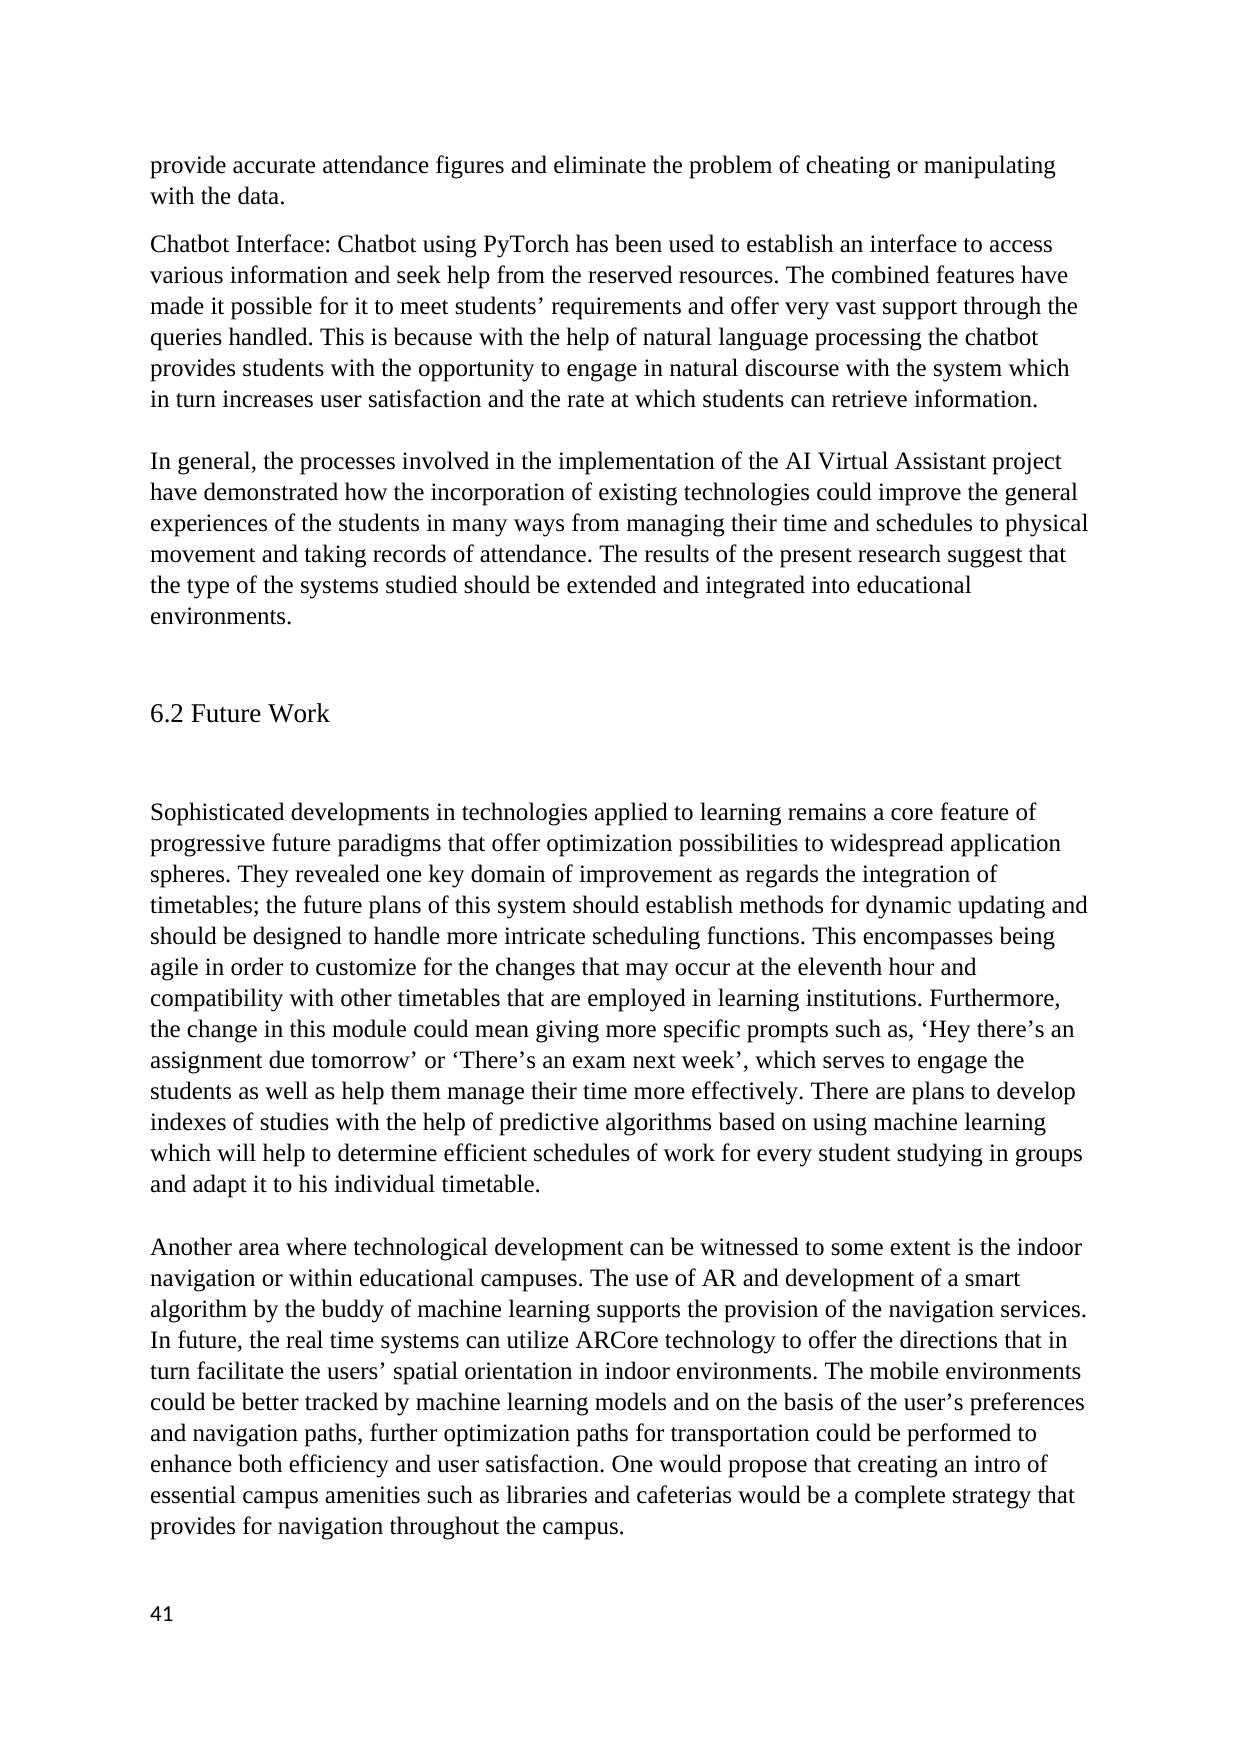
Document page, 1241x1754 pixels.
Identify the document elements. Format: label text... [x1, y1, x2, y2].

text 6.2 Future Work [150, 697, 1090, 728]
text Sophisticated developments in technologies applied to learning remains a core feature of progressive future paradigms that offer optimization possibilities to widespread application spheres. They revealed one key domain of improvement as regards the integration of timetables; the future plans of this system should establish methods for dynamic updating and should be designed to handle more intricate scheduling functions. This encompasses being agile in order to customize for the changes that may occur at the eleventh hour and compatibility with other timetables that are employed in learning institutions. Furthermore, the change in this module could mean giving more specific prompts such as, ‘Hey there’s an assignment due tomorrow’ or ‘There’s an exam next week’, which serves to engage the students as well as help them manage their time more effectively. There are plans to develop indexes of studies with the help of predictive algorithms based on using machine learning which will help to determine efficient schedules of work for every student studying in groups and adapt it to his individual timetable. Another area where technological development can be witnessed to some extent is the indoor navigation or within educational campuses. The use of AR and development of a smart algorithm by the buddy of machine learning supports the provision of the navigation services. In future, the real time systems can utilize ARCore technology to offer the directions that in turn facilitate the users’ spatial orientation in indoor environments. The mobile environments could be better tracked by machine learning models and on the basis of the user’s preferences and navigation paths, further optimization paths for transportation could be performed to enhance both efficiency and user satisfaction. One would propose that creating an intro of essential campus amenities such as libraries and cafeterias would be a complete strategy that provides for navigation throughout the campus. [150, 797, 1090, 1570]
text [150, 150, 1090, 210]
text Chatbot Interface: Chatbot using PyTorch has been used to establish an interface to access various information and seek help from the reserved resources. The combined features have made it possible for it to meet students’ requirements and offer very vast support through the queries handled. This is because with the help of natural language processing the chatbot provides students with the opportunity to engage in natural discourse with the system which in turn increases user satisfaction and the rate at which students can retrieve information. In general, the processes involved in the implementation of the AI Virtual Assistant project have demonstrated how the incorporation of existing technologies could improve the general experiences of the students in many ways from managing their time and schedules to physical movement and taking records of attendance. The results of the present research suggest that the type of the systems studied should be extended and integrated into educational environments. [150, 229, 1090, 630]
